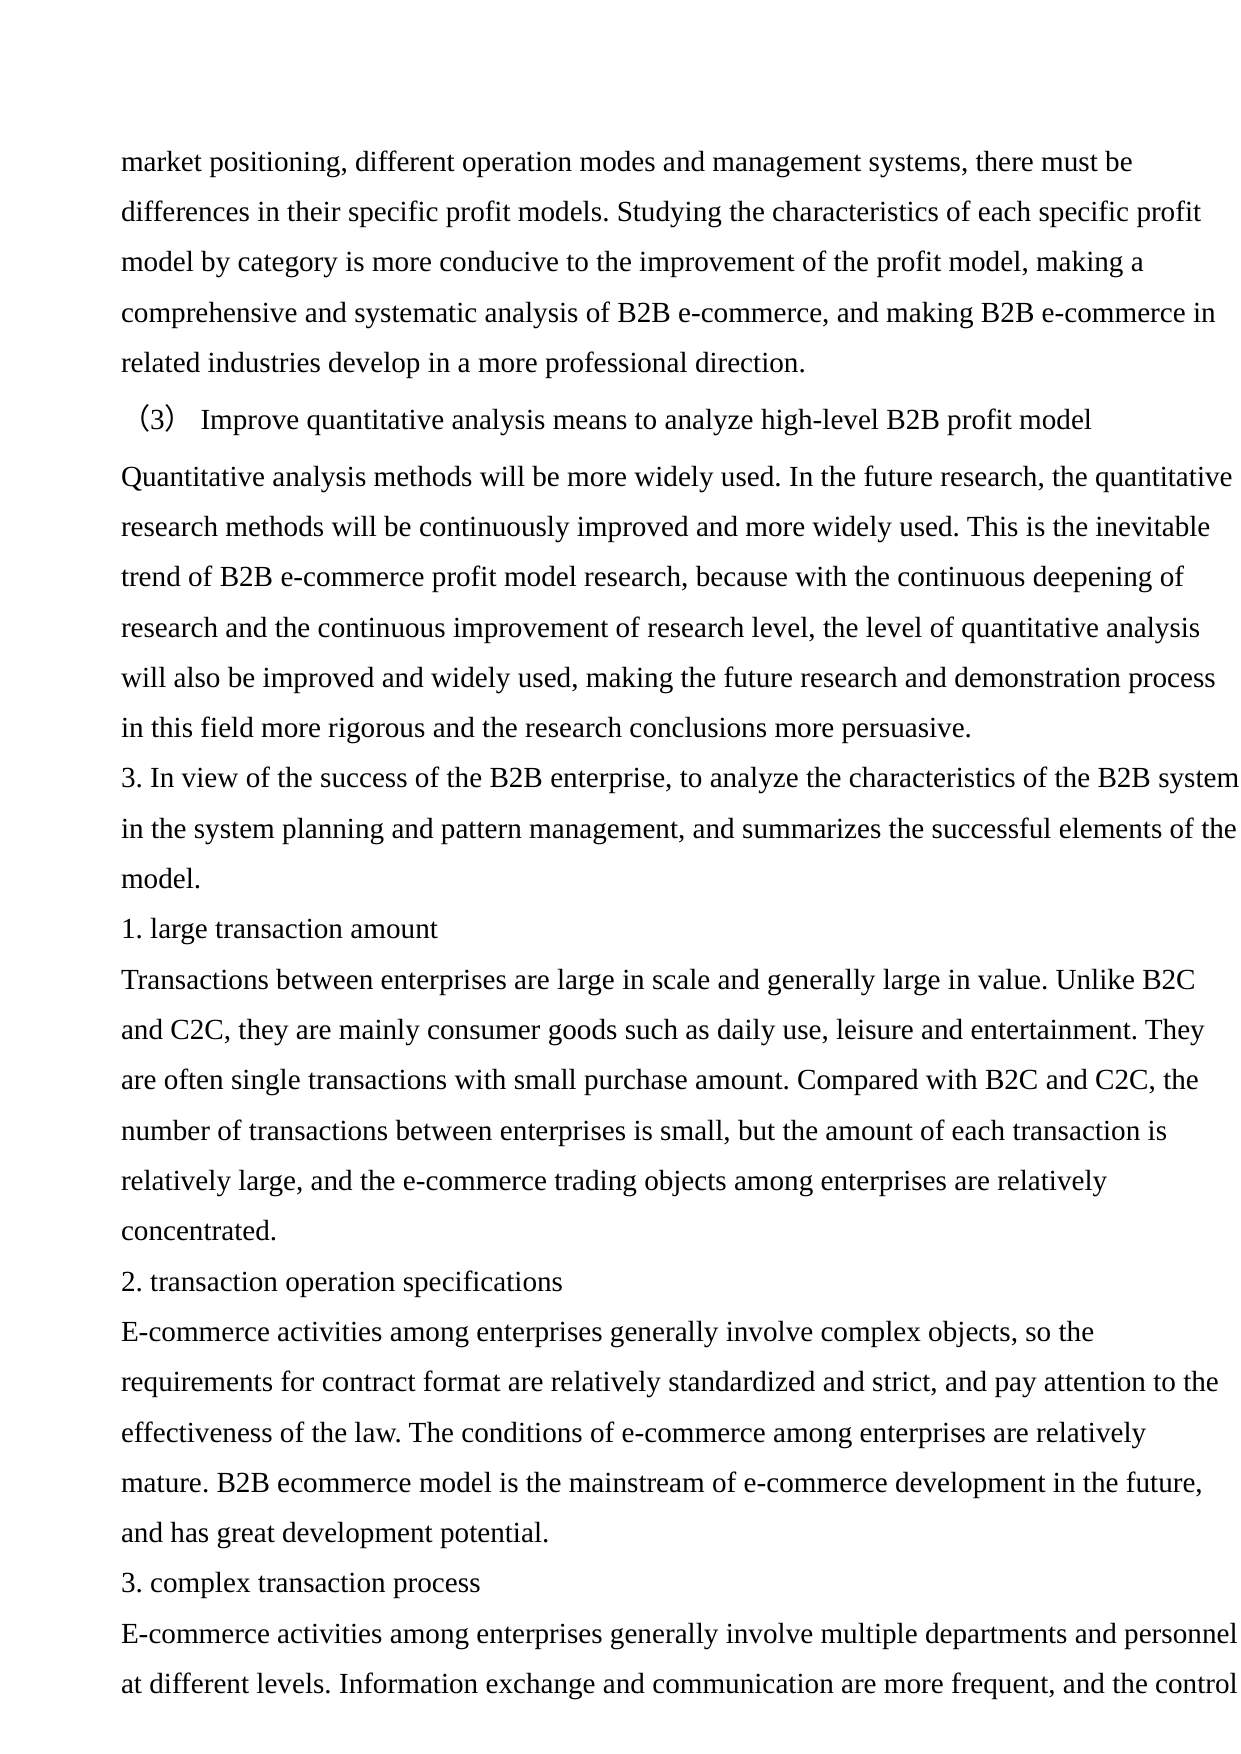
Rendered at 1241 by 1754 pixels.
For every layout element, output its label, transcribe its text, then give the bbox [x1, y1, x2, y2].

text E-commerce activities among enterprises generally involve complex objects, so the requirements for contract format are relatively standardized and strict, and pay attention to the effectiveness of the law. The conditions of e-commerce among enterprises are relatively mature. B2B ecommerce model is the mainstream of e-commerce development in the future, and has great development potential. [121, 1314, 1240, 1549]
text 1. large transaction amount [121, 912, 1240, 945]
text 2. transaction operation specifications [121, 1264, 1240, 1297]
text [121, 144, 1240, 378]
text 3. In view of the success of the B2B enterprise, to analyze the characteristics of the B2B system in the system planning and pattern management, and summarizes the successful elements of the model. [121, 761, 1240, 895]
text （3） Improve quantitative analysis means to analyze high-level B2B profit model [121, 395, 1240, 438]
text Quantitative analysis methods will be more widely used. In the future research, the quantitative research methods will be continuously improved and more widely used. This is the inevitable trend of B2B e-commerce profit model research, because with the continuous deepening of research and the continuous improvement of research level, the level of quantitative analysis will also be improved and widely used, making the future research and demonstration process in this field more rigorous and the research conclusions more persuasive. [121, 459, 1240, 744]
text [121, 1616, 1240, 1700]
text 3. complex transaction process [121, 1566, 1240, 1599]
text Transactions between enterprises are large in scale and generally large in value. Unlike B2C and C2C, they are mainly consumer goods such as daily use, leisure and entertainment. They are often single transactions with small purchase amount. Compared with B2C and C2C, the number of transactions between enterprises is small, but the amount of each transaction is relatively large, and the e-commerce trading objects among enterprises are relatively concentrated. [121, 962, 1240, 1247]
